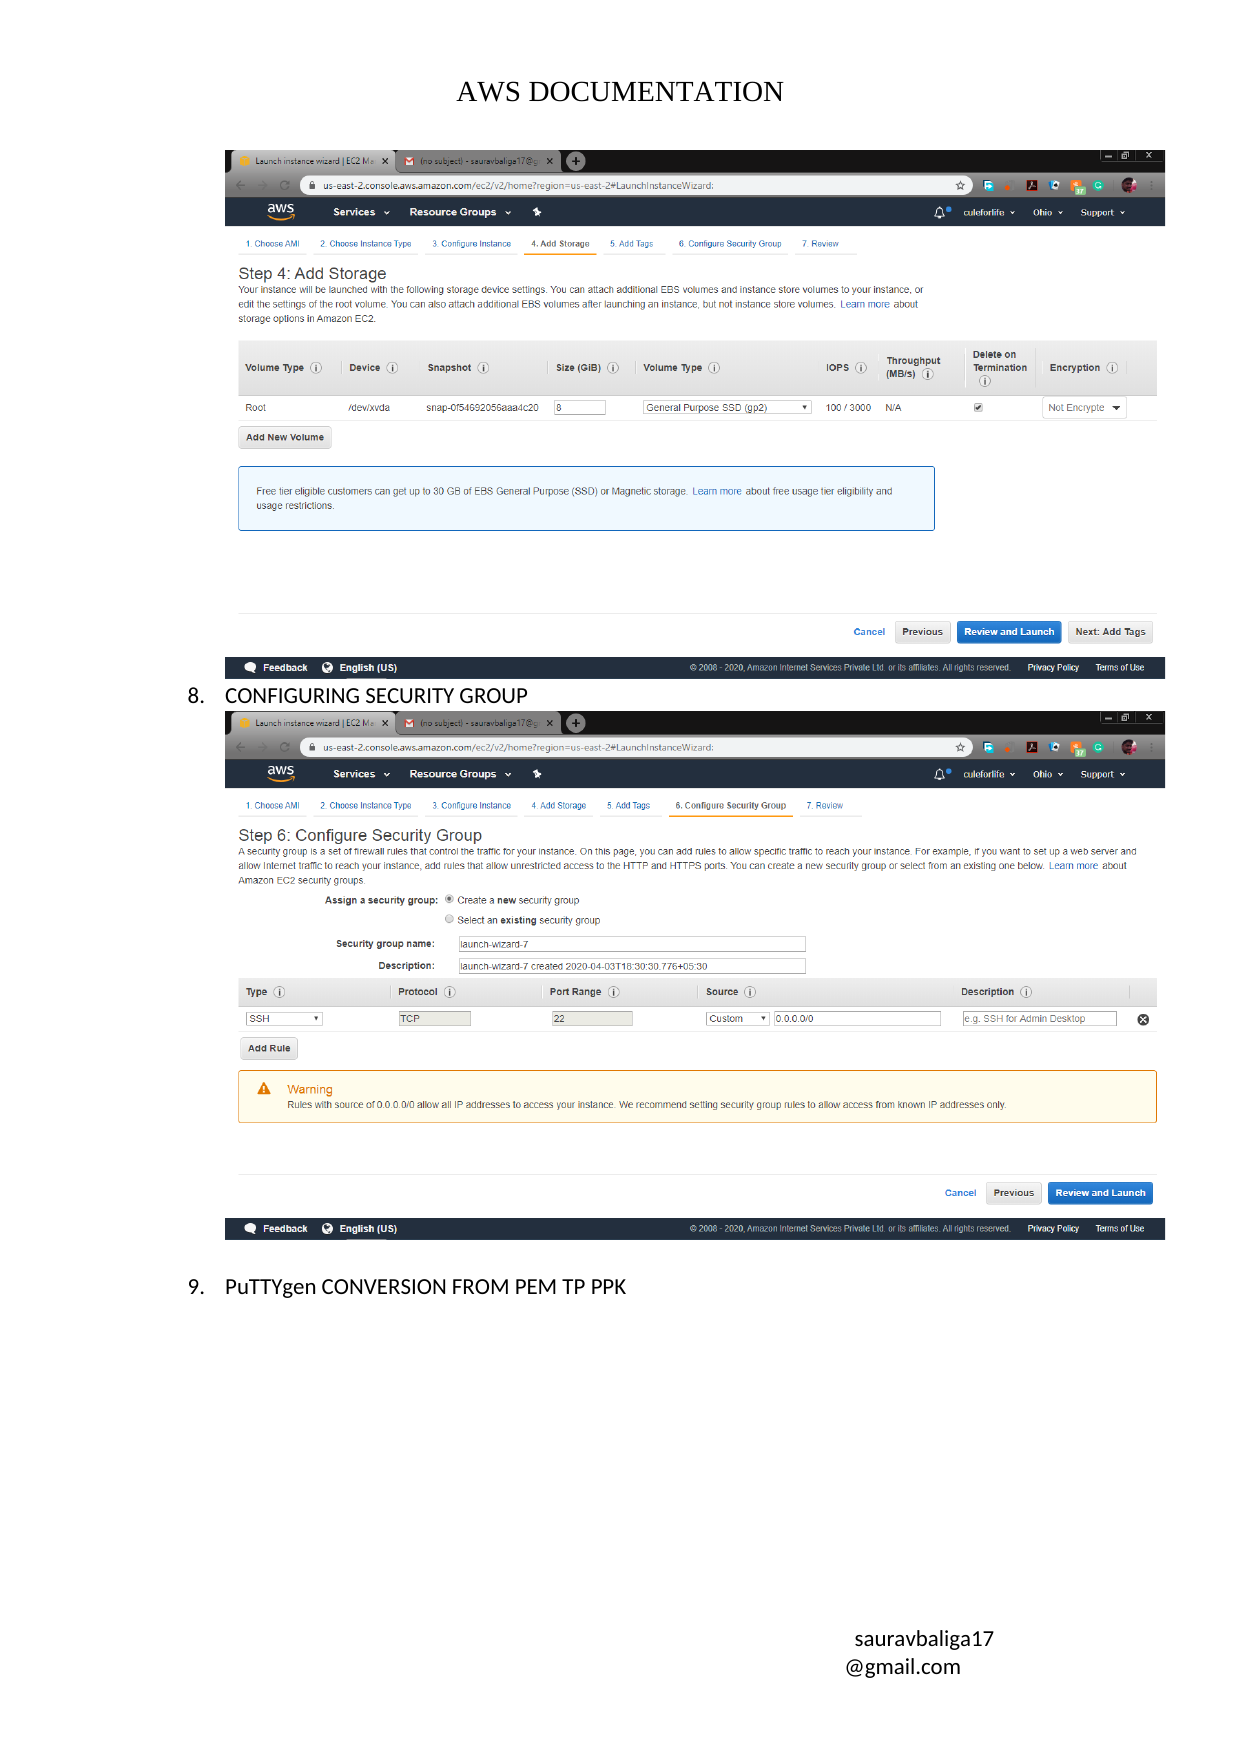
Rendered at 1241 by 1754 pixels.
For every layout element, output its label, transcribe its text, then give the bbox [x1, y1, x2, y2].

picture [225, 150, 1166, 679]
picture [225, 711, 1166, 1240]
list PuTTYgen CONVERSION FROM PEM TP PPK [187, 1272, 1090, 1300]
list CONFIGURING SECURITY GROUP [187, 681, 1090, 709]
